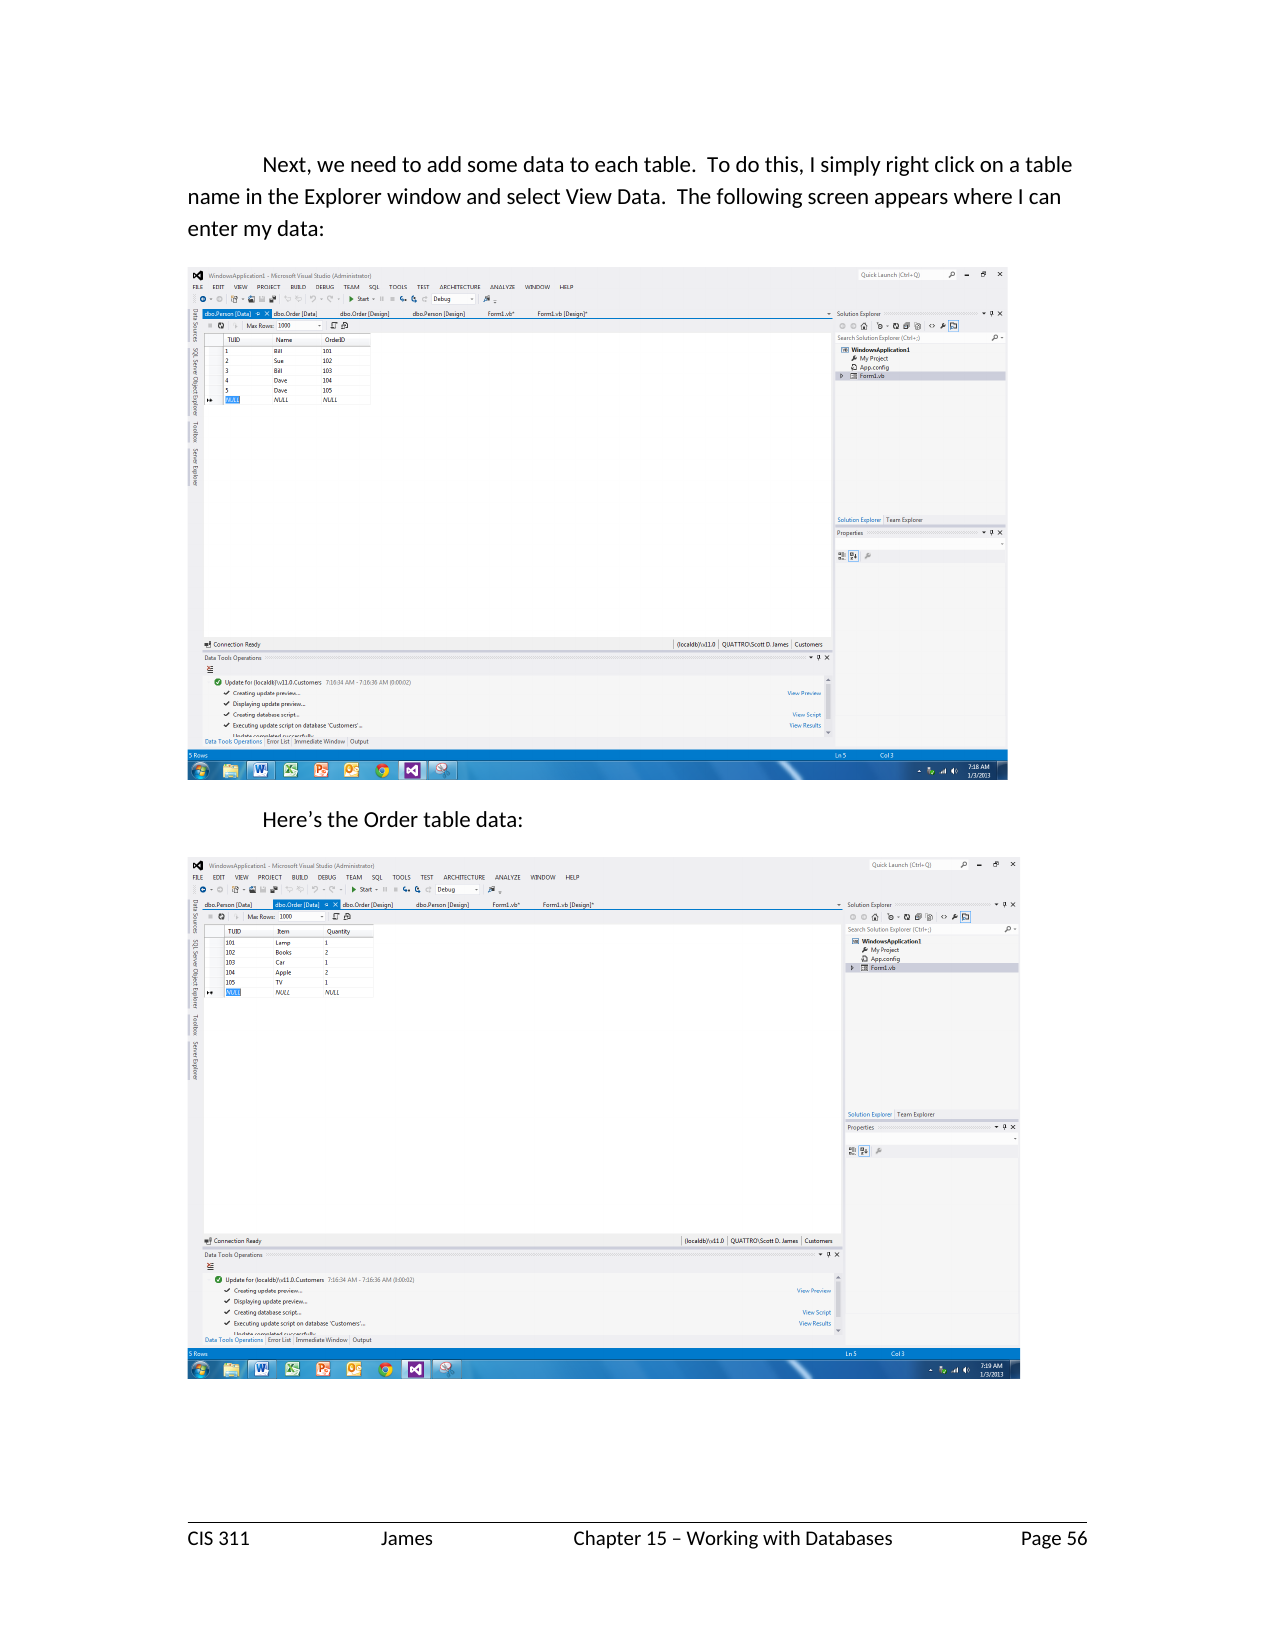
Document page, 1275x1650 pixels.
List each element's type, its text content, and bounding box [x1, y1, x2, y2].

picture [187, 267, 1008, 780]
text Next, we need to add some data to each table. To do this, I simply right click on a table name in the Explorer window and select View Data. The following screen appears where I can enter my data: [187, 150, 1087, 242]
picture [187, 857, 1021, 1379]
text Here’s the Order table data: [187, 805, 1087, 833]
